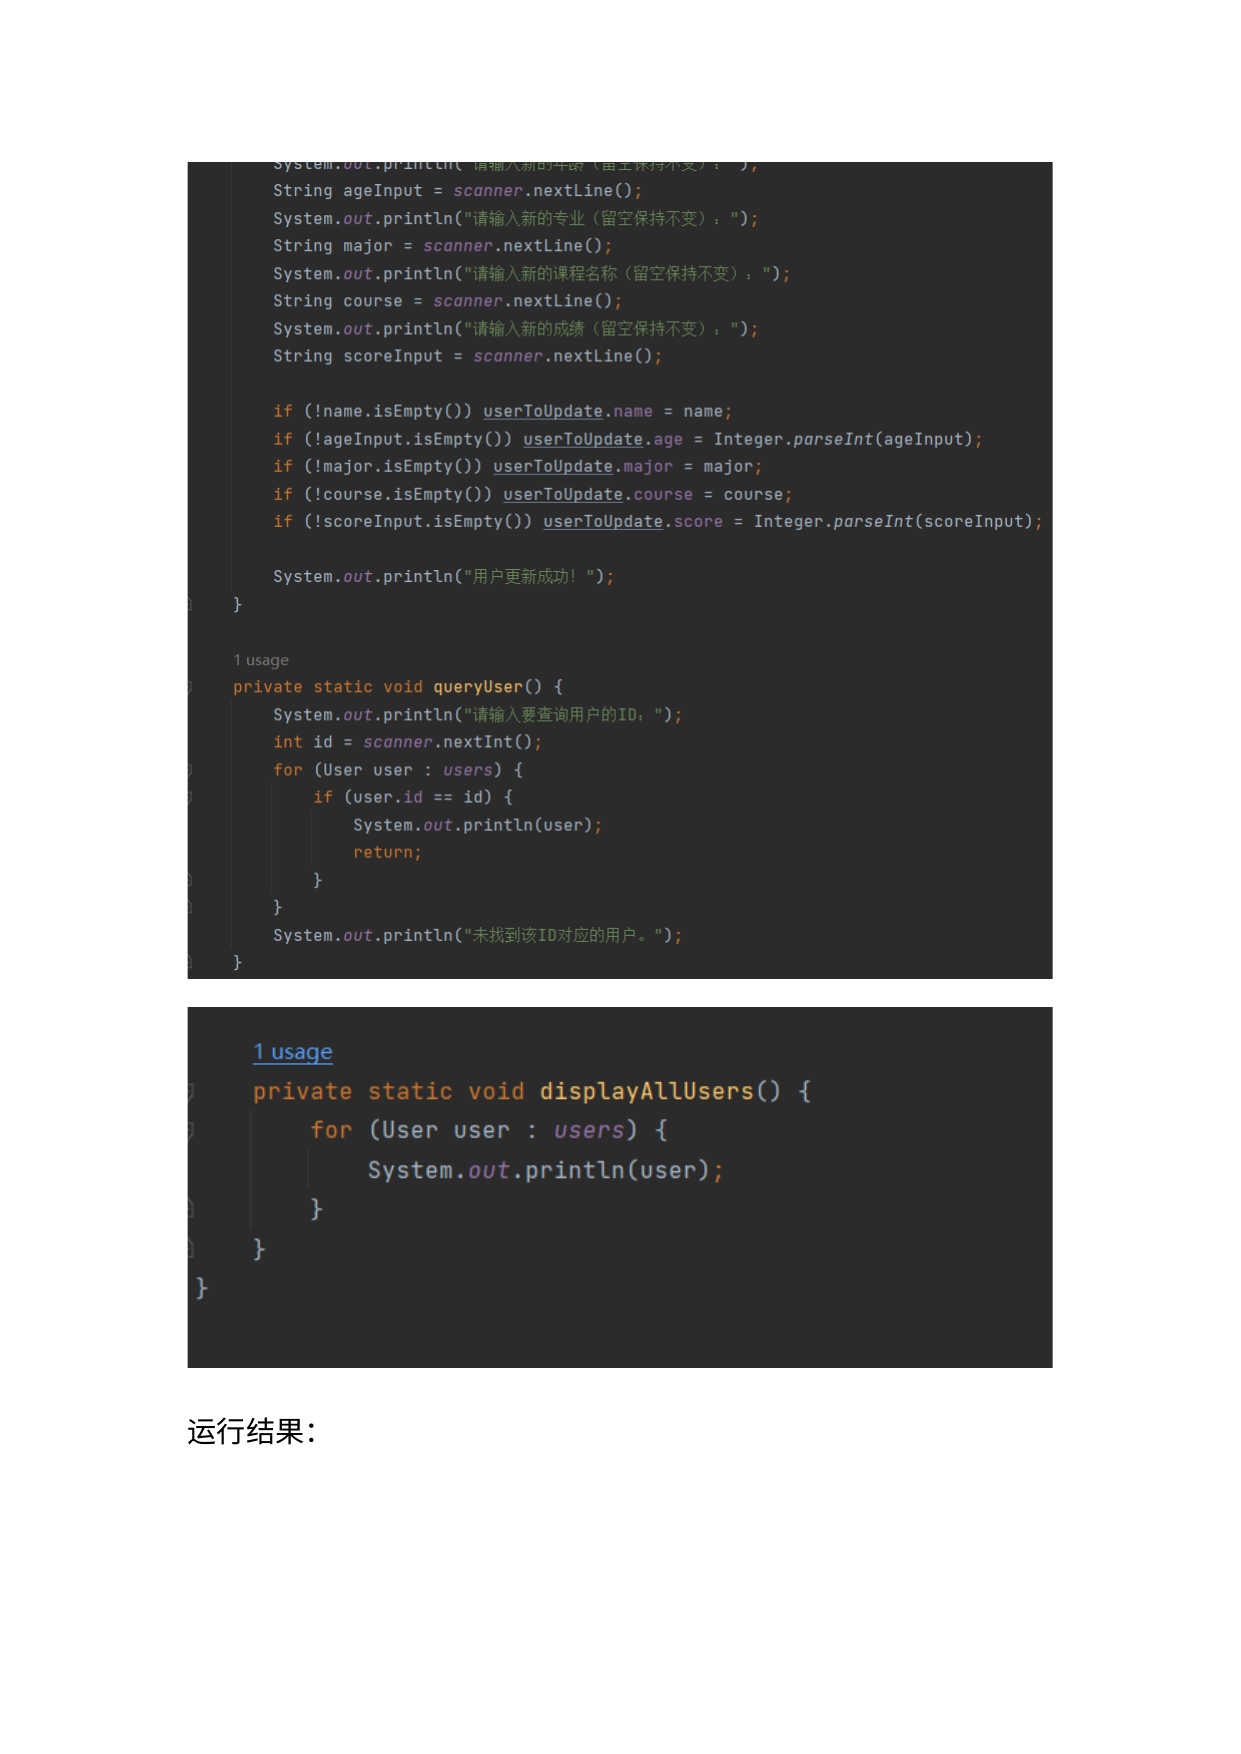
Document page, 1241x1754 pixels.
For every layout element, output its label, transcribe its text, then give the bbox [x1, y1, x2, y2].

picture [187, 1007, 1053, 1368]
text 运行结果： [187, 1397, 1053, 1462]
picture [187, 162, 1053, 979]
